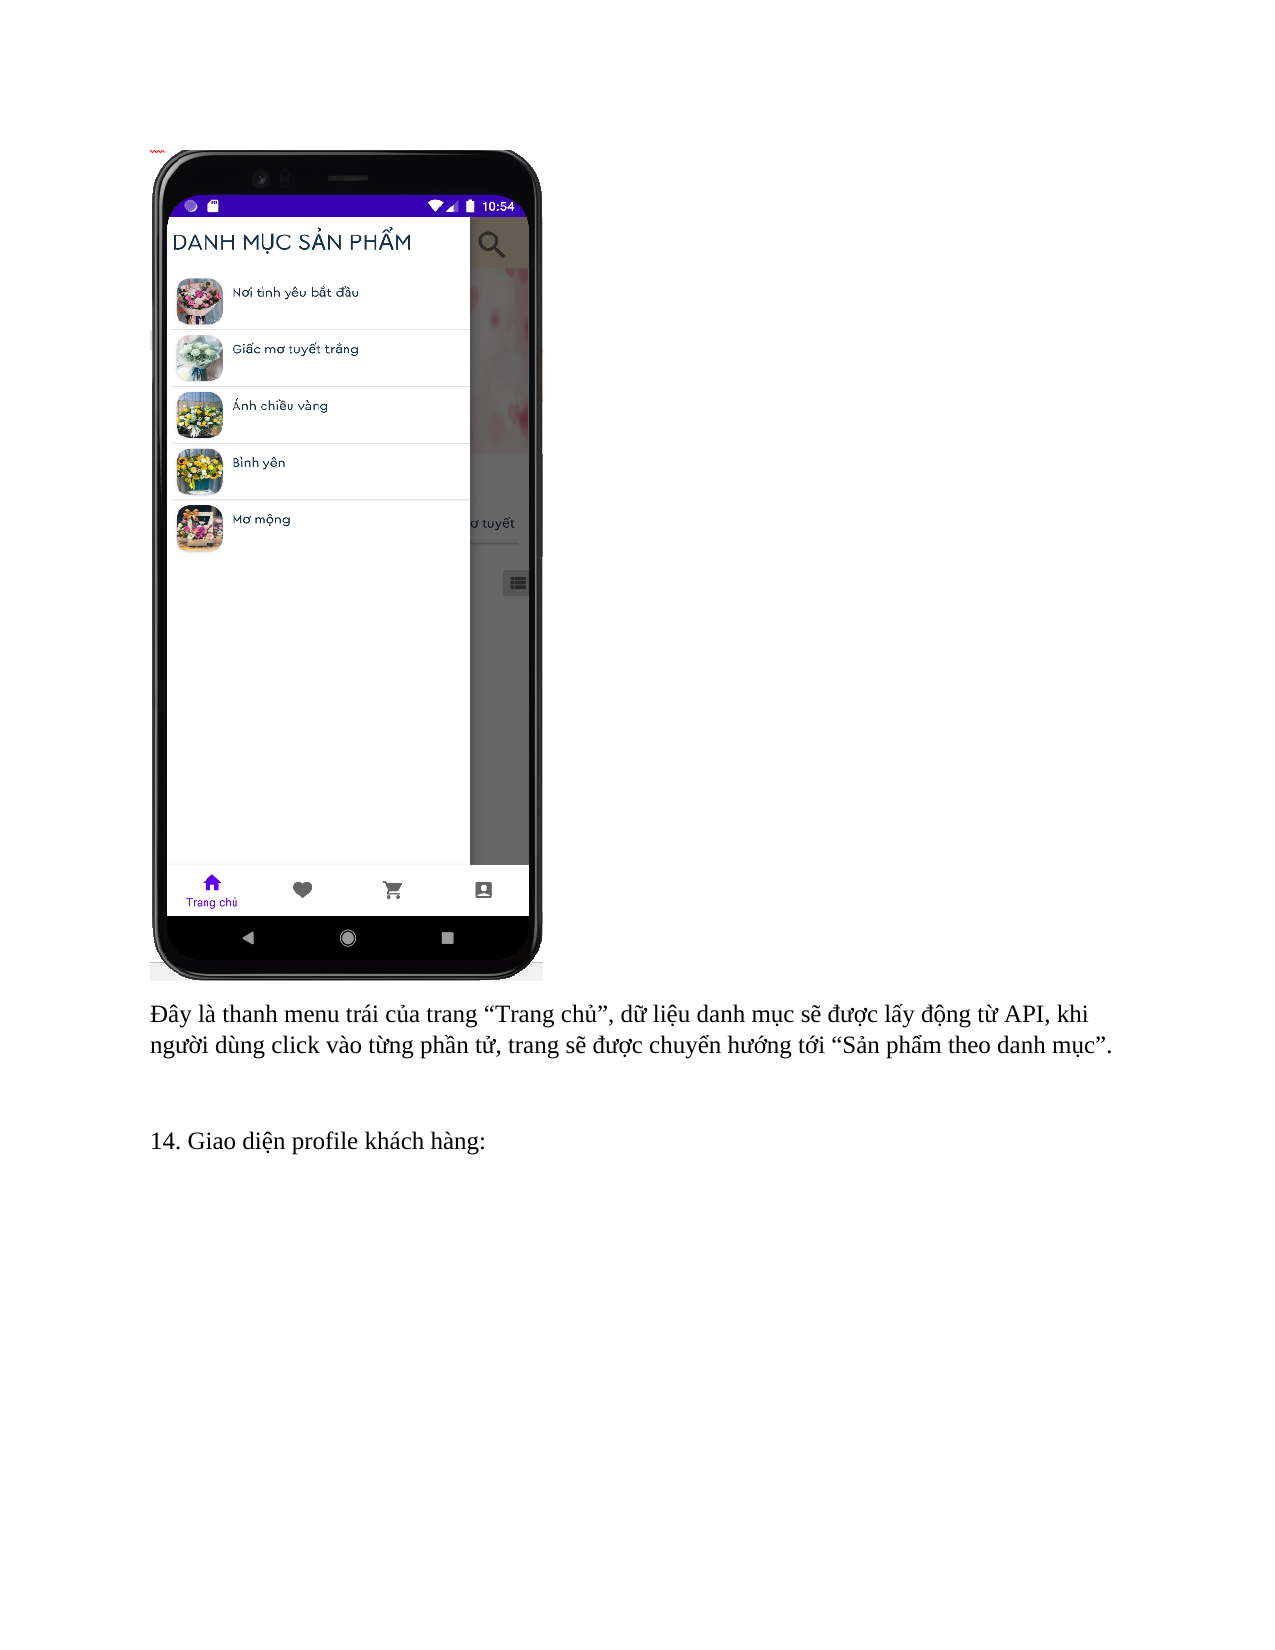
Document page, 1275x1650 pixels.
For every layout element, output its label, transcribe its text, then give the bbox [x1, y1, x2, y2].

list Giao diện profile khách hàng: [150, 1126, 1125, 1154]
text Đây là thanh menu trái của trang “Trang chủ”, dữ liệu danh mục sẽ được lấy động từ API, khi người dùng click vào từng phần tử, trang sẽ được chuyển hướng tới “Sản phẩm theo danh mục”. [150, 999, 1125, 1059]
picture [150, 150, 543, 981]
